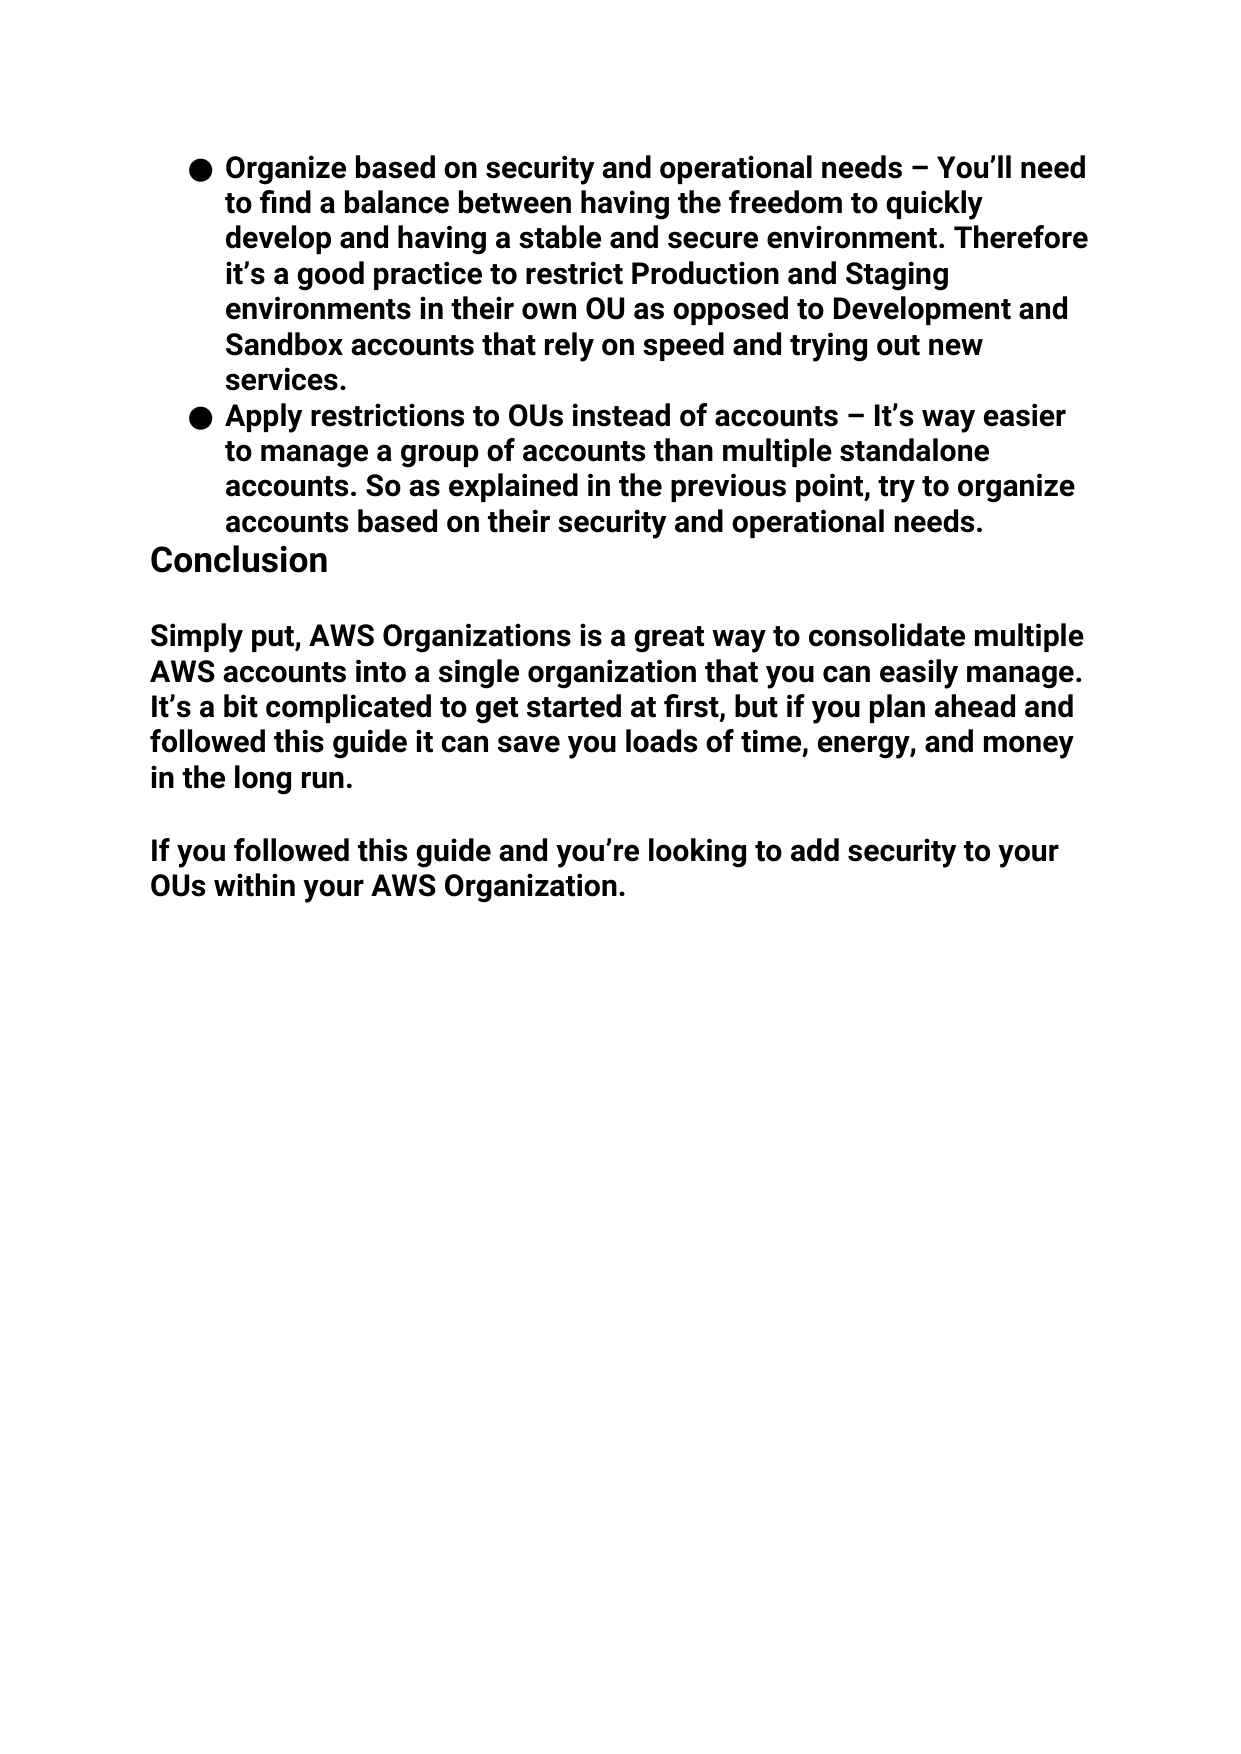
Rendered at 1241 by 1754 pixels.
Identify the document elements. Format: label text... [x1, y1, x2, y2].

subtitle Conclusion [150, 539, 1090, 581]
list Organize based on security and operational needs – You’ll need to find a balance between having the freedom to quickly develop and having a stable and secure environment. Therefore it’s a good practice to restrict Production and Staging environments in their own OU as opposed to Development and Sandbox accounts that rely on speed and trying out new services. [187, 150, 1090, 398]
list Apply restrictions to OUs instead of accounts – It’s way easier to manage a group of accounts than multiple standalone accounts. So as explained in the previous point, try to organize accounts based on their security and operational needs. [985, 398, 1090, 539]
text Simply put, AWS Organizations is a great way to consolidate multiple AWS accounts into a single organization that you can easily manage. It’s a bit complicated to get started at first, but if you plan ahead and followed this guide it can save you loads of time, energy, and money in the long run. [150, 619, 1090, 796]
text If you followed this guide and you’re looking to add security to your OUs within your AWS Organization. [627, 833, 1090, 904]
